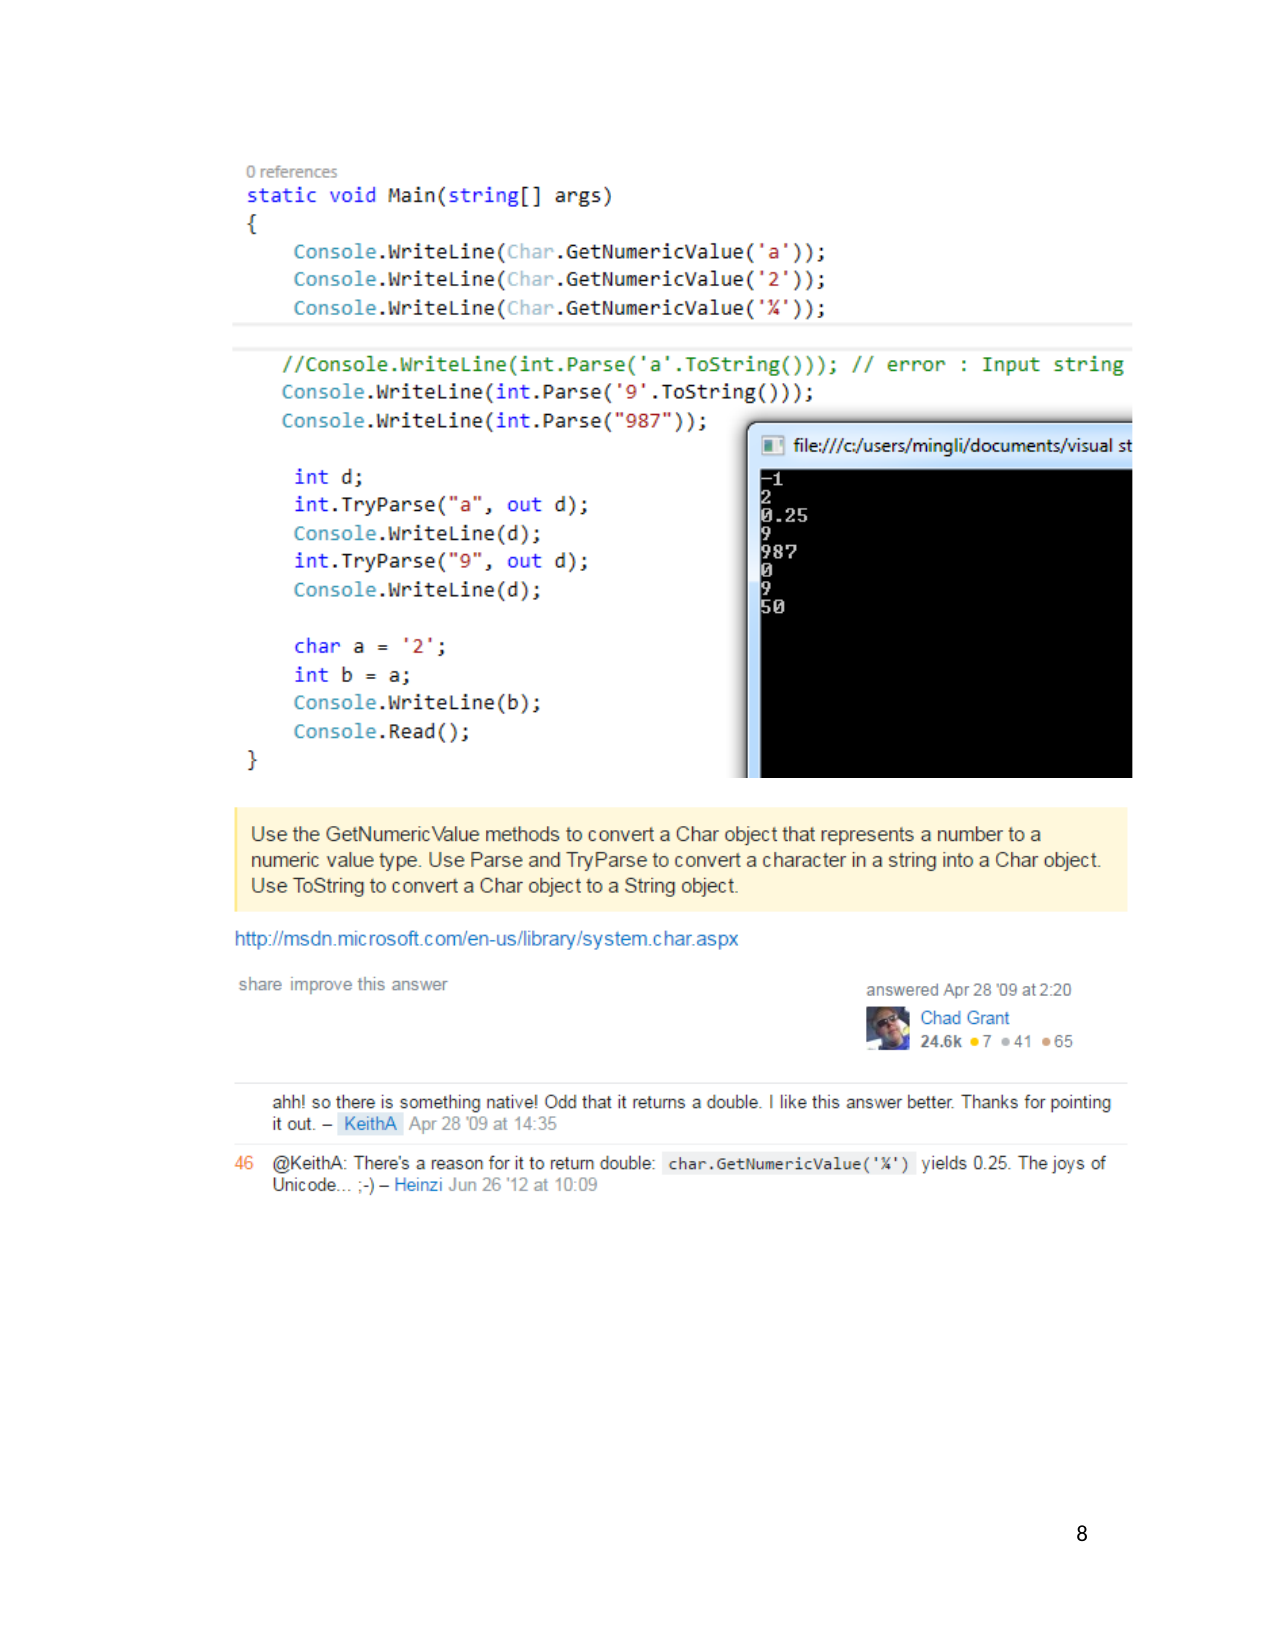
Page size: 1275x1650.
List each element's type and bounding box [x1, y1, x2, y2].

picture [232, 802, 1133, 1202]
picture [232, 150, 1133, 778]
